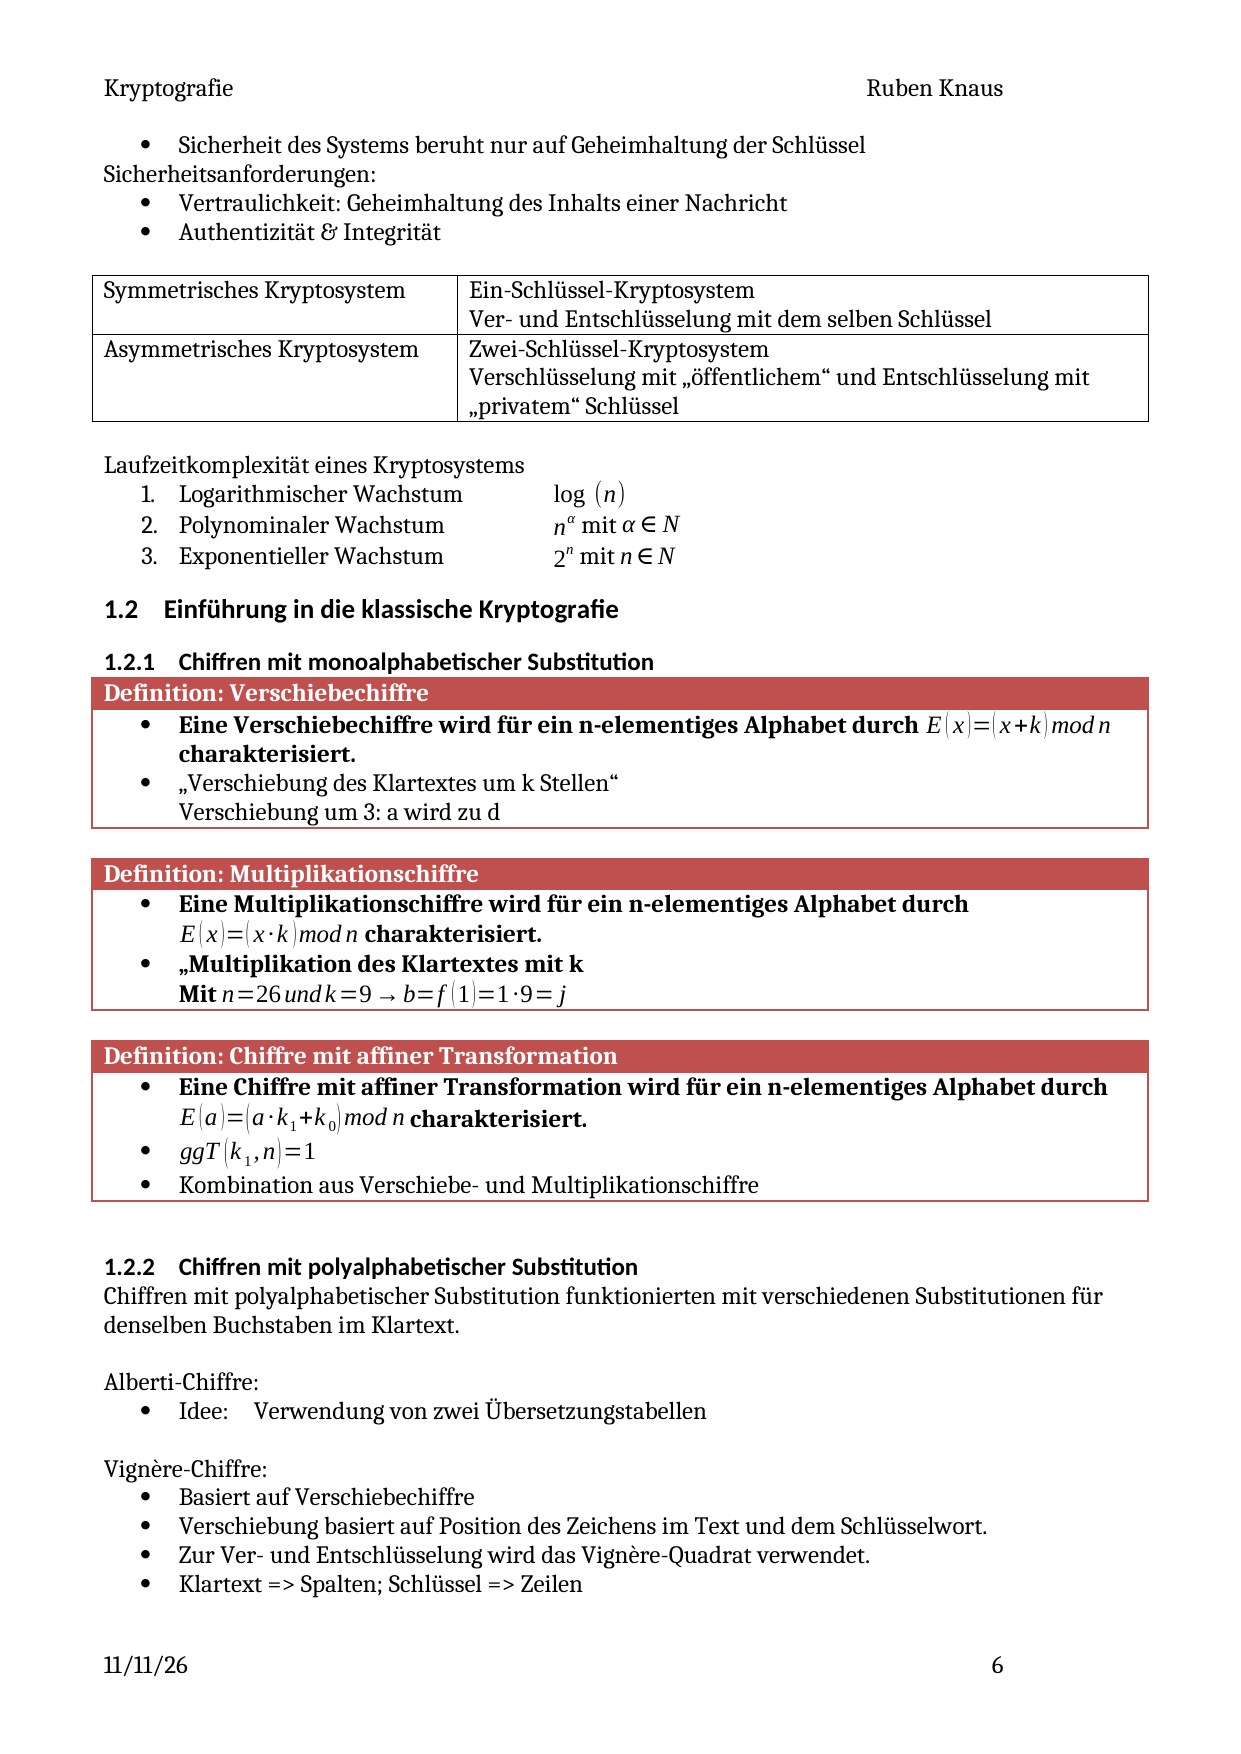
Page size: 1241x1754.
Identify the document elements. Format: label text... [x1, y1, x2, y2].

subtitle Chiffren mit monoalphabetischer Substitution [103, 646, 1138, 677]
table_cell Zwei-Schlüssel-Kryptosystem Verschlüsselung mit „öffentlichem“ und Entschlüsselung mit „privatem“ Schlüssel [458, 335, 1148, 421]
list Idee: Verwendung von zwei Übersetzungstabellen [141, 1397, 1138, 1426]
table_header Symmetrisches Kryptosystem [93, 276, 457, 333]
list Authentizität & Integrität [141, 217, 1138, 246]
text Sicherheitsanforderungen: [103, 160, 1138, 189]
list Exponentieller Wachstum mit [141, 541, 1138, 572]
table_cell Eine Multiplikationschiffre wird für ein n-elementiges Alphabet durch charakterisiert. „Multiplikation des Klartextes mit k Mit [93, 890, 1147, 1009]
list Basiert auf Verschiebechiffre [141, 1483, 1138, 1512]
table_header Definition: Chiffre mit affiner Transformation [93, 1042, 1147, 1071]
text Alberti-Chiffre: [103, 1368, 1138, 1397]
text Laufzeitkomplexität eines Kryptosystems [103, 451, 1138, 479]
list Logarithmischer Wachstum [141, 479, 1138, 509]
subtitle Einführung in die klassische Kryptografie [103, 592, 1138, 626]
text Chiffren mit polyalphabetischer Substitution funktionierten mit verschiedenen Substitutionen für denselben Buchstaben im Klartext. [103, 1282, 1138, 1339]
list Vertraulichkeit: Geheimhaltung des Inhalts einer Nachricht [141, 189, 1138, 217]
table_header Definition: Multiplikationschiffre [93, 860, 1147, 888]
list Polynominaler Wachstum mit [141, 509, 1138, 541]
list Sicherheit des Systems beruht nur auf Geheimhaltung der Schlüssel [141, 131, 1138, 160]
text Vignère-Chiffre: [103, 1454, 1138, 1483]
subtitle Chiffren mit polyalphabetischer Substitution [103, 1251, 1138, 1282]
list Verschiebung basiert auf Position des Zeichens im Text und dem Schlüsselwort. [141, 1512, 1138, 1541]
table_header Ein-Schlüssel-Kryptosystem Ver- und Entschlüsselung mit dem selben Schlüssel [458, 276, 1148, 333]
table_cell Eine Chiffre mit affiner Transformation wird für ein n-elementiges Alphabet durch charakterisiert. Kombination aus Verschiebe- und Multiplikationschiffre [93, 1073, 1147, 1200]
table_header Definition: Verschiebechiffre [93, 679, 1147, 708]
list Klartext => Spalten; Schlüssel => Zeilen [141, 1569, 1138, 1598]
table_cell Asymmetrisches Kryptosystem [93, 335, 457, 421]
list Zur Ver- und Entschlüsselung wird das Vignère-Quadrat verwendet. [141, 1541, 1138, 1569]
table_cell Eine Verschiebechiffre wird für ein n-elementiges Alphabet durch charakterisiert. „Verschiebung des Klartextes um k Stellen“ Verschiebung um 3: a wird zu d [93, 710, 1147, 827]
